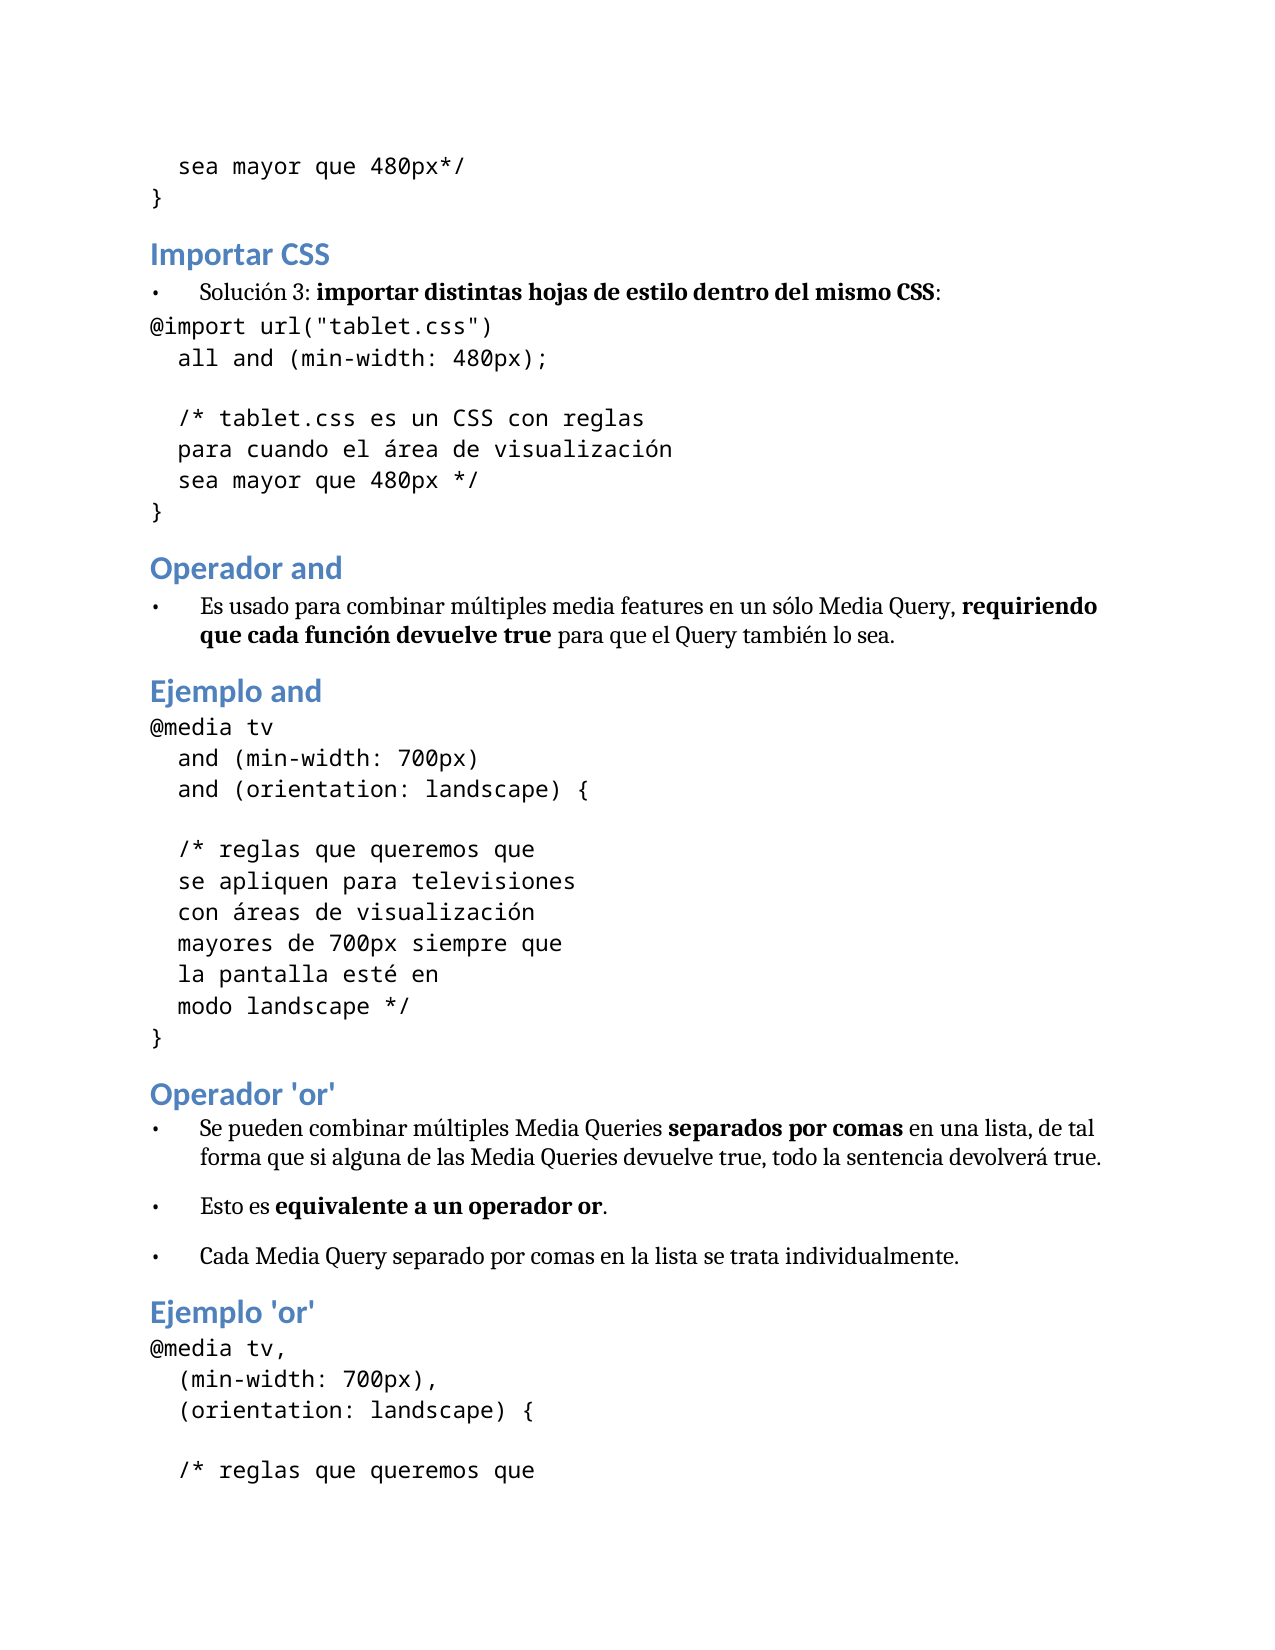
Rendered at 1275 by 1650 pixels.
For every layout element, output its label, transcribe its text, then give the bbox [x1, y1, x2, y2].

list Es usado para combinar múltiples media features en un sólo Media Query, requiriendo que cada función devuelve true para que el Query también lo sea. [150, 592, 1125, 649]
list Se pueden combinar múltiples Media Queries separados por comas en una lista, de tal forma que si alguna de las Media Queries devuelve true, todo la sentencia devolverá true. [150, 1114, 1125, 1171]
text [150, 150, 1125, 212]
list Cada Media Query separado por comas en la lista se trata individualmente. [150, 1242, 1125, 1270]
text @import url("tablet.css") all and (min-width: 480px); /* tablet.css es un CSS con reglas para cuando el área de visualización sea mayor que 480px */ } [150, 310, 1125, 527]
list Solución 3: importar distintas hojas de estilo dentro del mismo CSS: [150, 278, 1125, 307]
subtitle Operador and [150, 547, 1125, 588]
subtitle Ejemplo 'or' [150, 1291, 1125, 1332]
text @media tv and (min-width: 700px) and (orientation: landscape) { /* reglas que queremos que se apliquen para televisiones con áreas de visualización mayores de 700px siempre que la pantalla esté en modo landscape */ } [150, 711, 1125, 1052]
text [150, 1332, 1125, 1486]
list Esto es equivalente a un operador or. [150, 1192, 1125, 1221]
subtitle Importar CSS [150, 233, 1125, 274]
subtitle Ejemplo and [150, 670, 1125, 711]
subtitle Operador 'or' [150, 1073, 1125, 1114]
